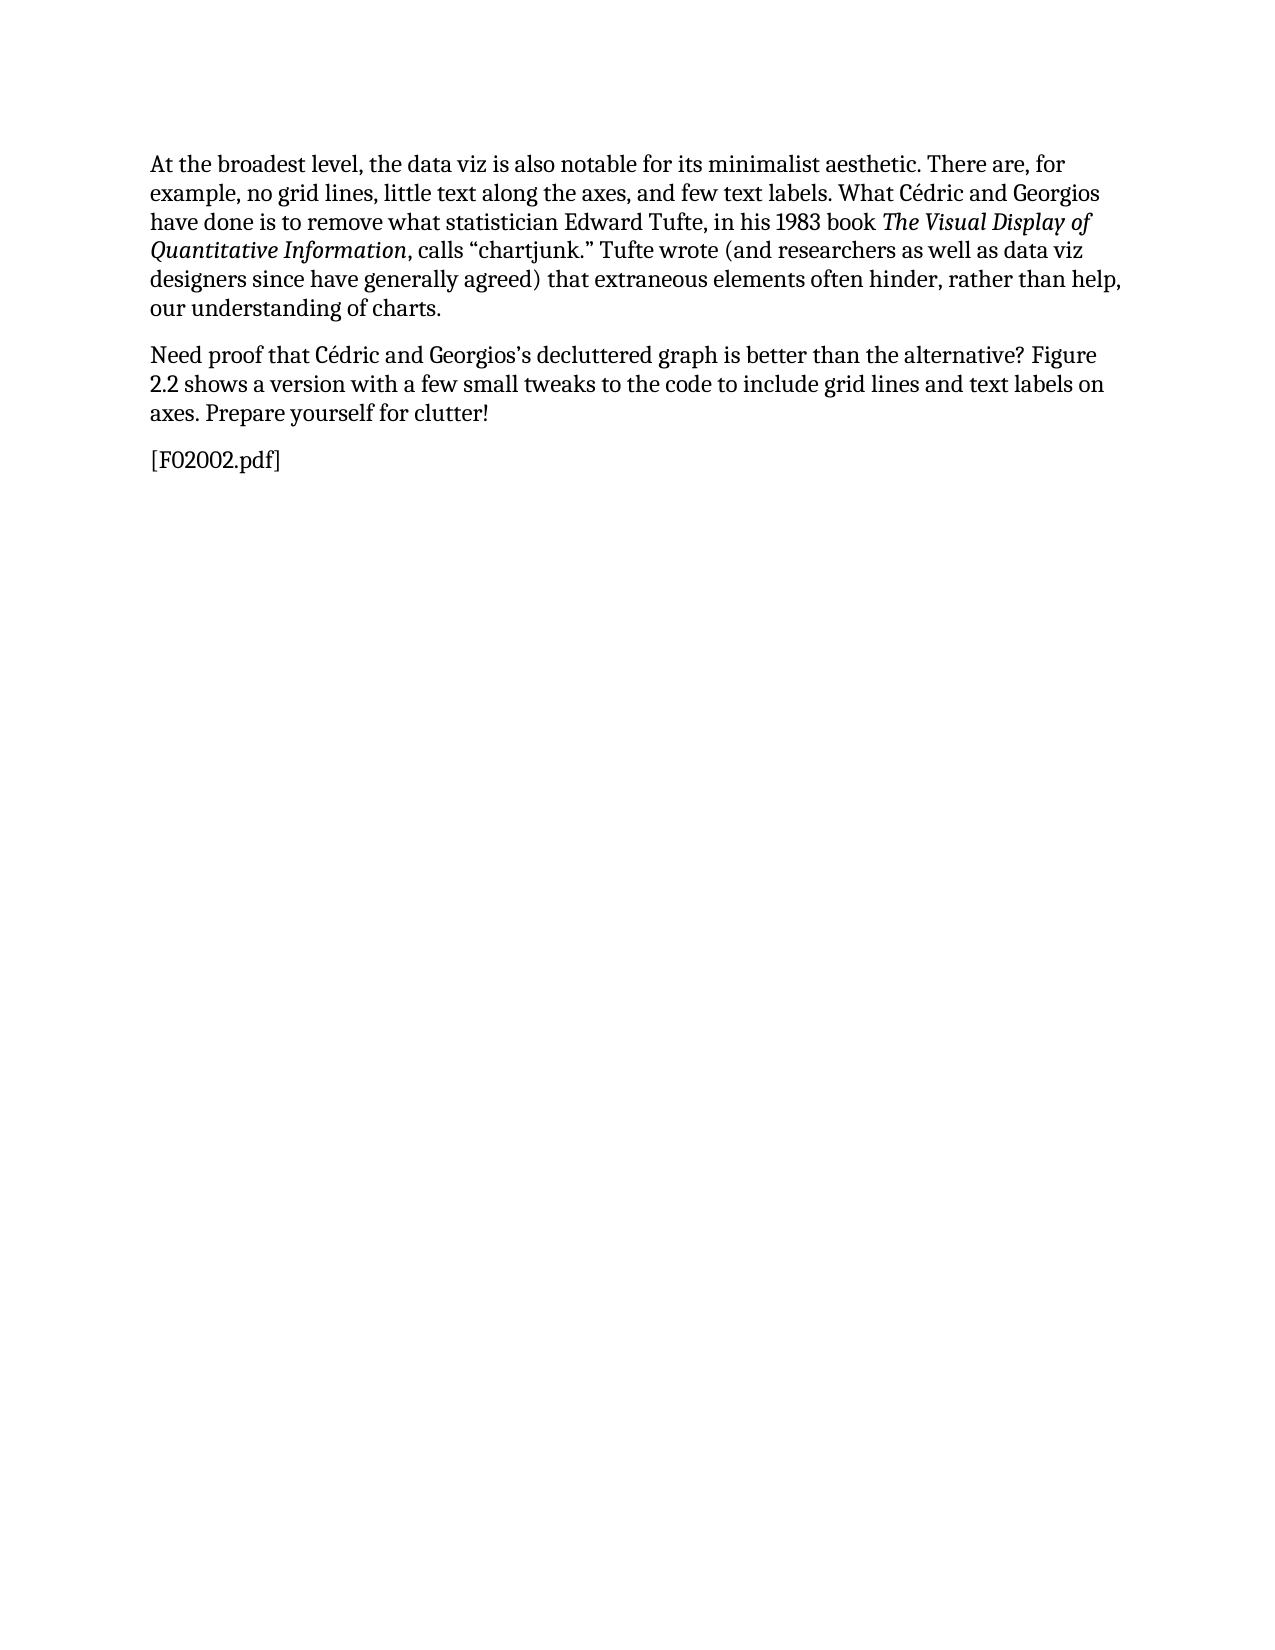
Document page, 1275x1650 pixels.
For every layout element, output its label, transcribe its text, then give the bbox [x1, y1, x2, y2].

text At the broadest level, the data viz is also notable for its minimalist aesthetic. There are, for example, no grid lines, little text along the axes, and few text labels. What Cédric and Georgios have done is to remove what statistician Edward Tufte, in his 1983 book The Visual Display of Quantitative Information, calls “chartjunk.” Tufte wrote (and researchers as well as data viz designers since have generally agreed) that extraneous elements often hinder, rather than help, our understanding of charts. [150, 150, 1125, 322]
text [F02002.pdf] [150, 446, 1125, 475]
text Need proof that Cédric and Georgios’s decluttered graph is better than the alternative? Figure 2.2 shows a version with a few small tweaks to the code to include grid lines and text labels on axes. Prepare yourself for clutter! [150, 341, 1125, 427]
